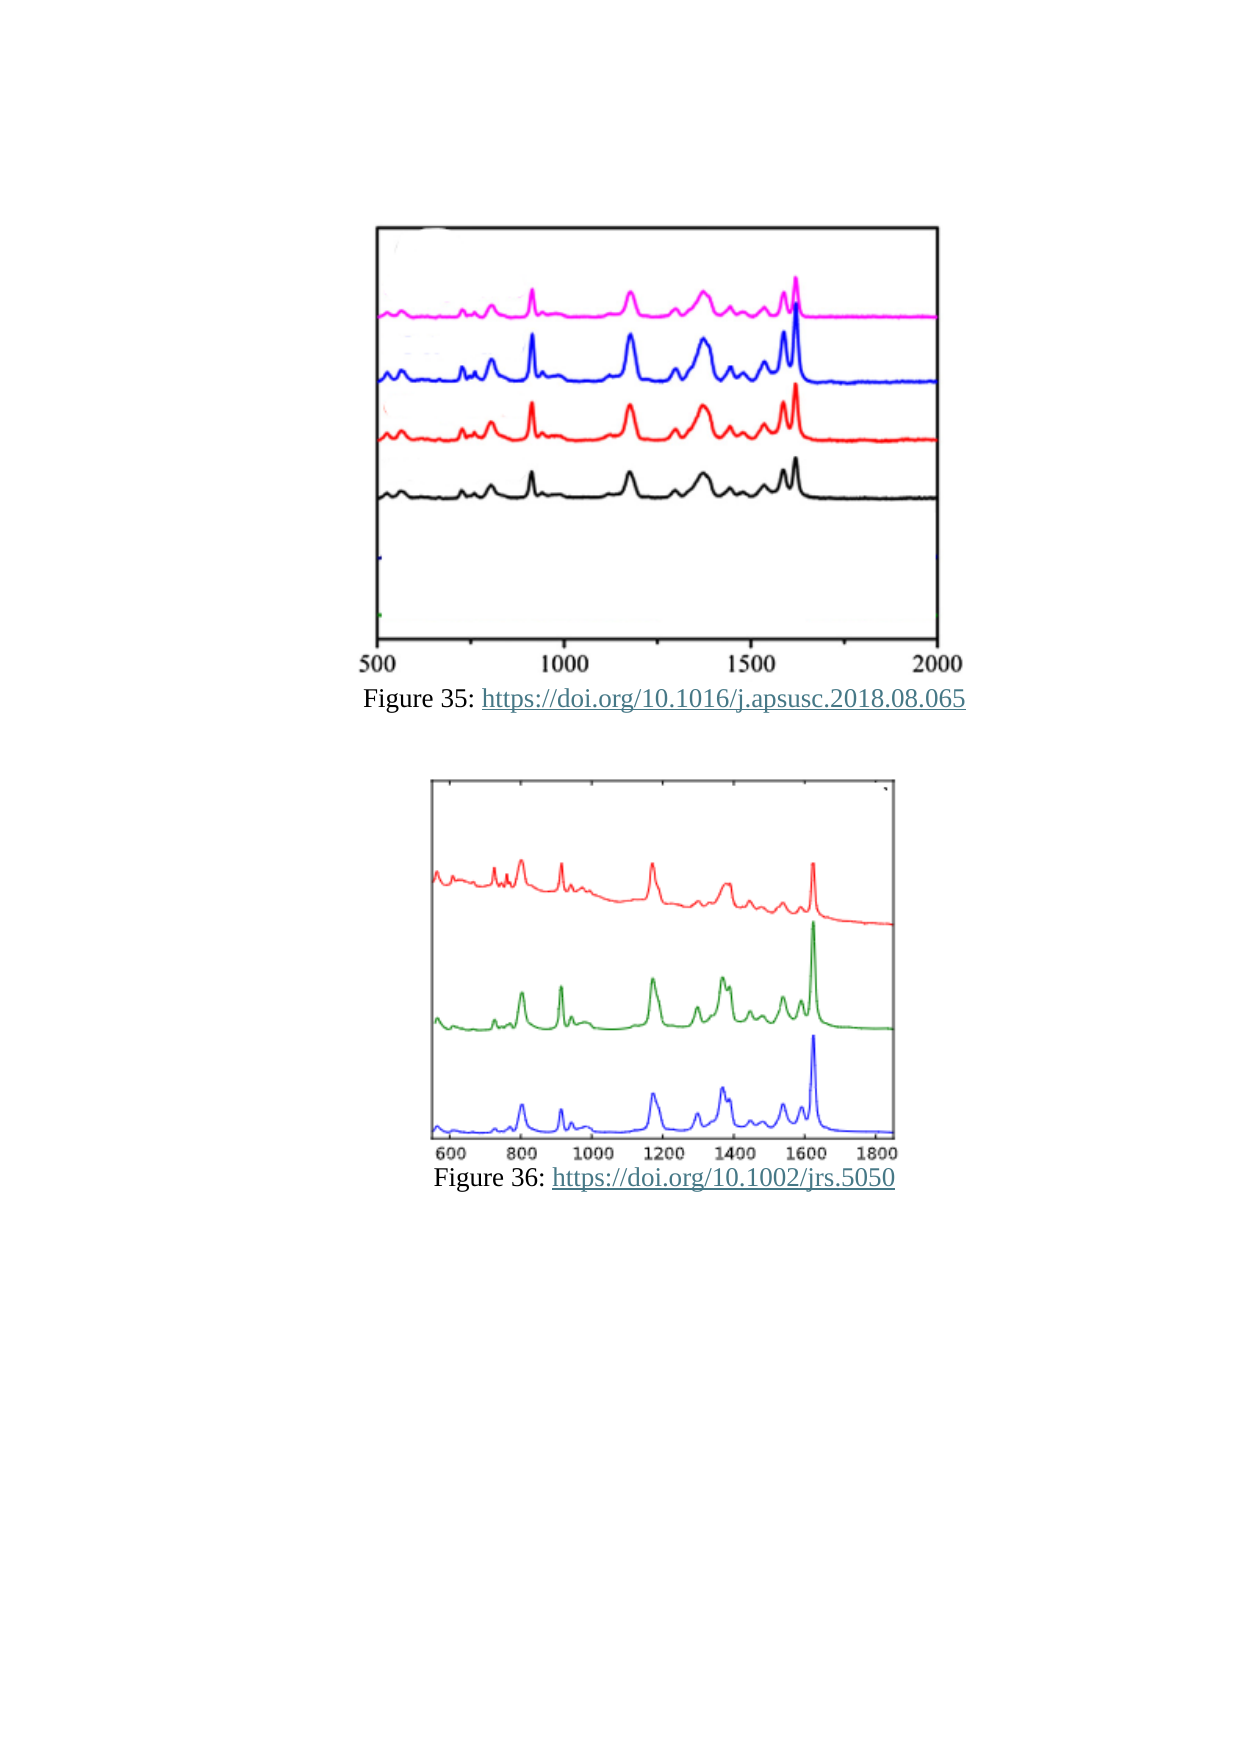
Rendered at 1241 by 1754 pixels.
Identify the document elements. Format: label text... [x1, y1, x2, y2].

text Figure 35: https://doi.org/10.1016/j.apsusc.2018.08.065 [207, 682, 1122, 713]
picture [357, 206, 972, 682]
text Figure 36: https://doi.org/10.1002/jrs.5050 [207, 1161, 1122, 1192]
picture [429, 775, 900, 1162]
